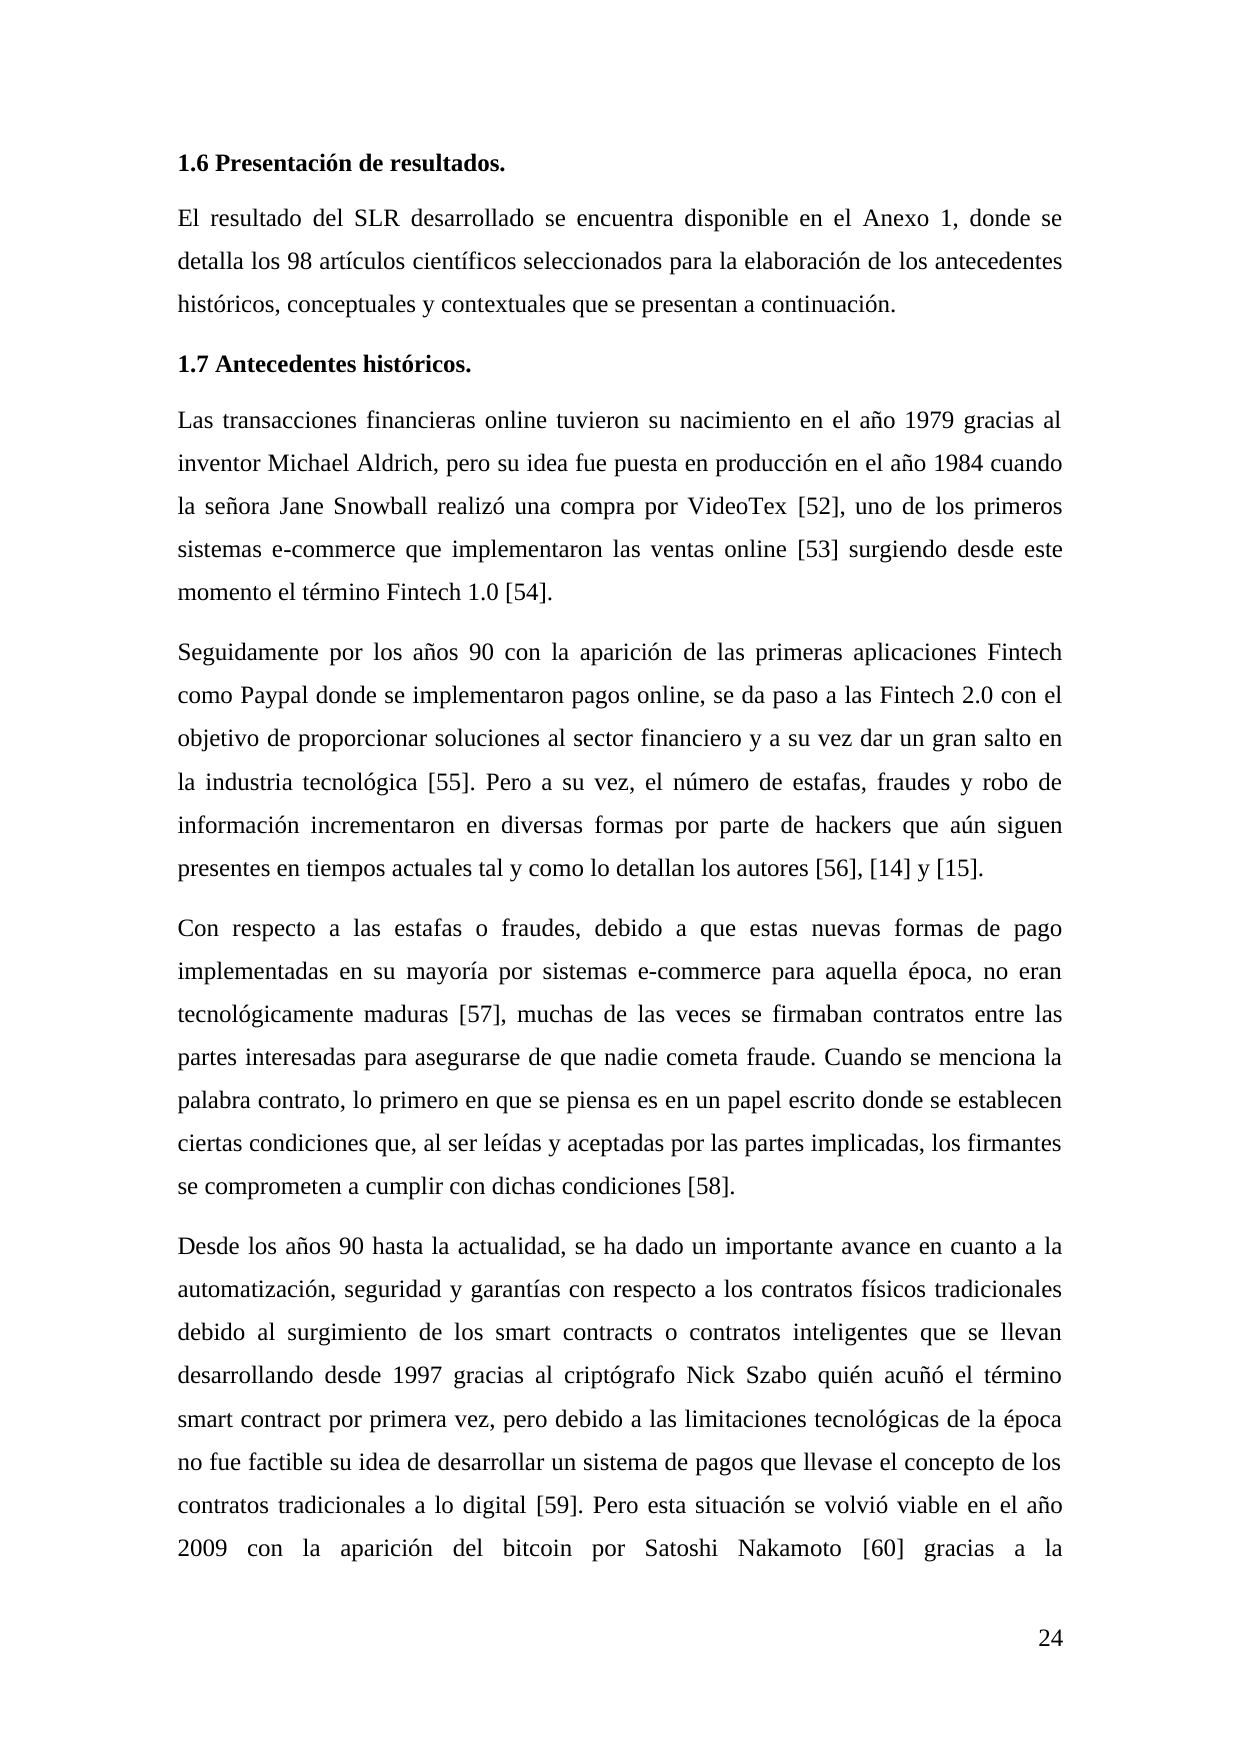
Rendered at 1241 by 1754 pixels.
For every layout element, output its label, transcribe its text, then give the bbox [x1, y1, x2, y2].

list Presentación de resultados. [177, 148, 1063, 176]
text Con respecto a las estafas o fraudes, debido a que estas nuevas formas de pago implementadas en su mayoría por sistemas e-commerce para aquella época, no eran tecnológicamente maduras , muchas de las veces se firmaban contratos entre las partes interesadas para asegurarse de que nadie cometa fraude. Cuando se menciona la palabra contrato, lo primero en que se piensa es en un papel escrito donde se establecen ciertas condiciones que, al ser leídas y aceptadas por las partes implicadas, los firmantes se comprometen a cumplir con dichas condiciones . [177, 913, 1063, 1200]
text El resultado del SLR desarrollado se encuentra disponible en el Anexo 1, donde se detalla los 98 artículos científicos seleccionados para la elaboración de los antecedentes históricos, conceptuales y contextuales que se presentan a continuación. [177, 203, 1063, 318]
text Las transacciones financieras online tuvieron su nacimiento en el año 1979 gracias al inventor Michael Aldrich, pero su idea fue puesta en producción en el año 1984 cuando la señora Jane Snowball realizó una compra por VideoTex , uno de los primeros sistemas e-commerce que implementaron las ventas online surgiendo desde este momento el término Fintech 1.0 . [177, 405, 1063, 606]
list Antecedentes históricos. [177, 349, 1063, 378]
text Seguidamente por los años 90 con la aparición de las primeras aplicaciones Fintech como Paypal donde se implementaron pagos online, se da paso a las Fintech 2.0 con el objetivo de proporcionar soluciones al sector financiero y a su vez dar un gran salto en la industria tecnológica . Pero a su vez, el número de estafas, fraudes y robo de información incrementaron en diversas formas por parte de hackers que aún siguen presentes en tiempos actuales tal y como lo detallan los autores , y . [177, 637, 1063, 882]
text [177, 1231, 1063, 1562]
